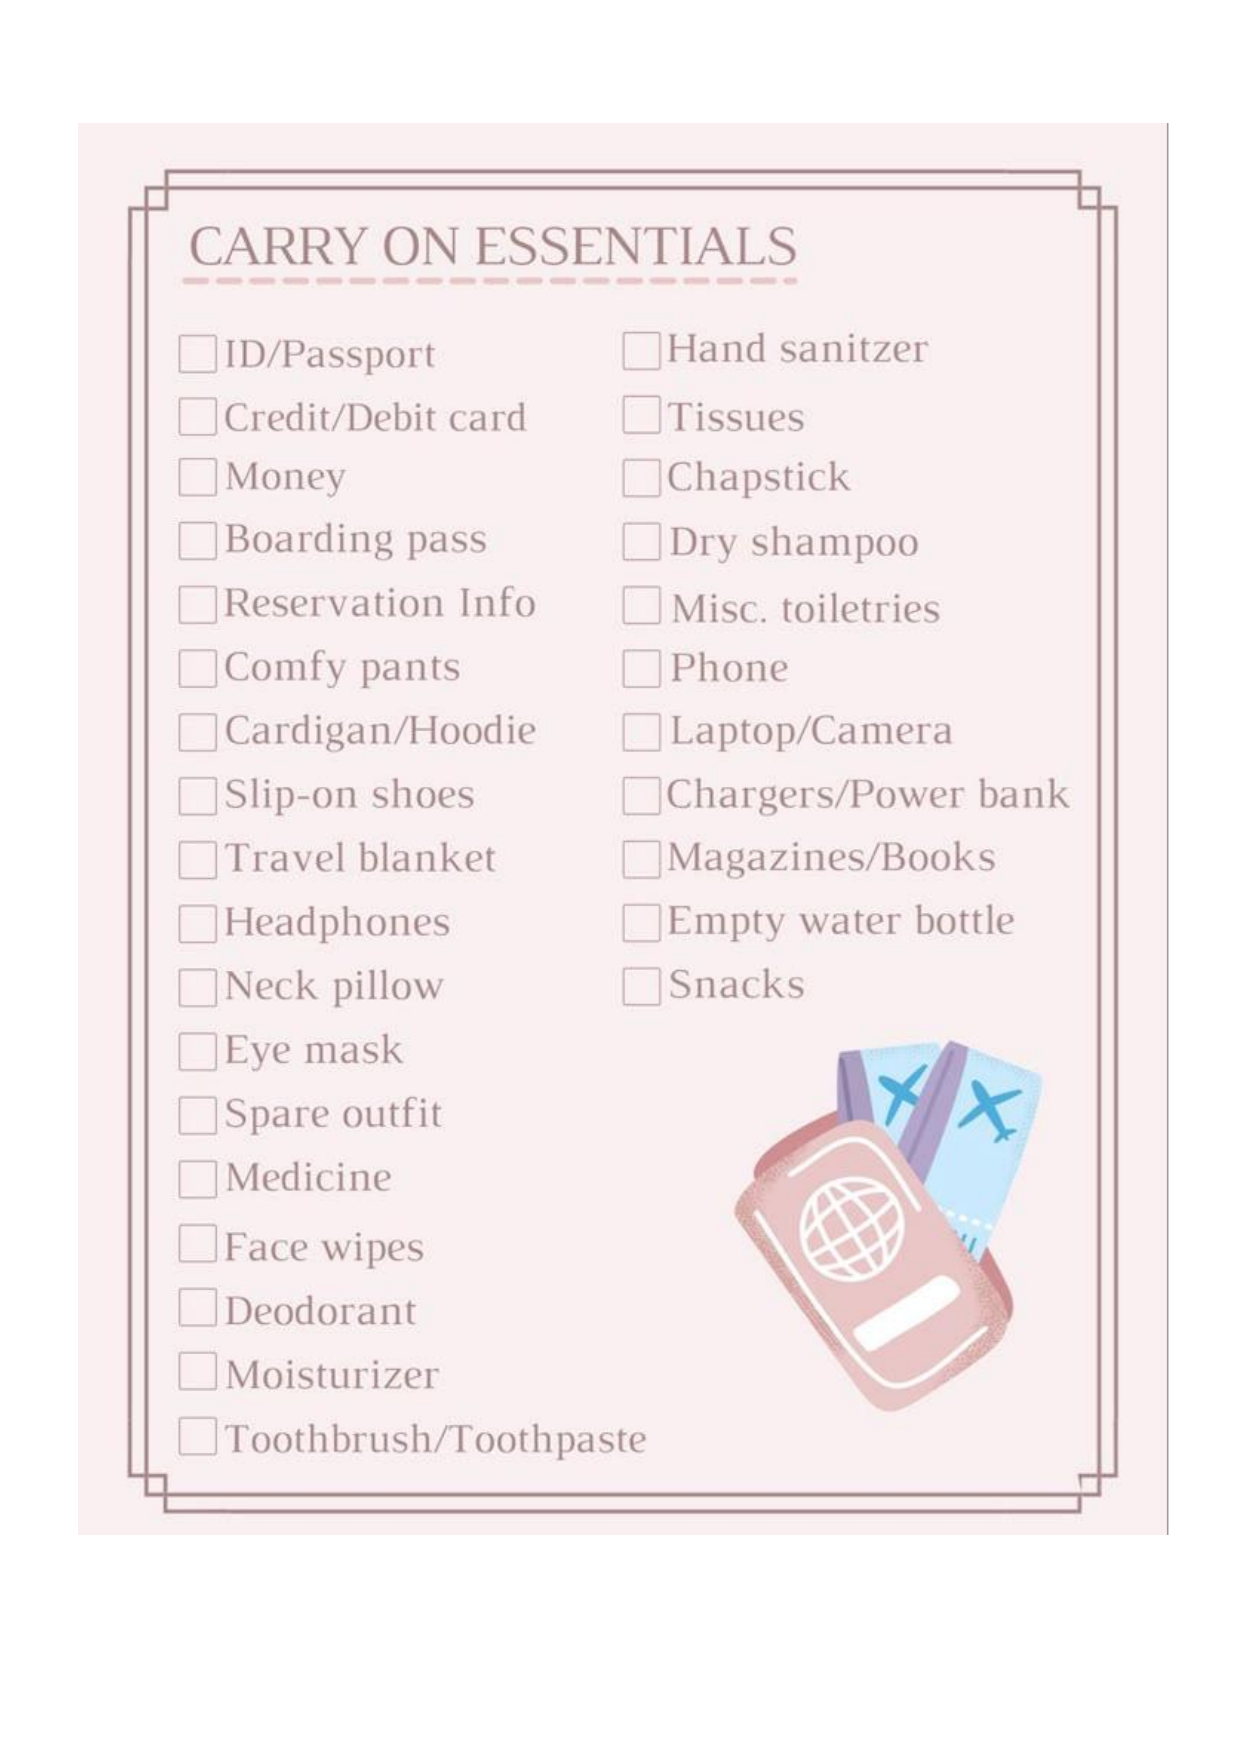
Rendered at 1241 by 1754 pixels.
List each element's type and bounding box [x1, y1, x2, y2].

picture [78, 123, 1169, 1535]
